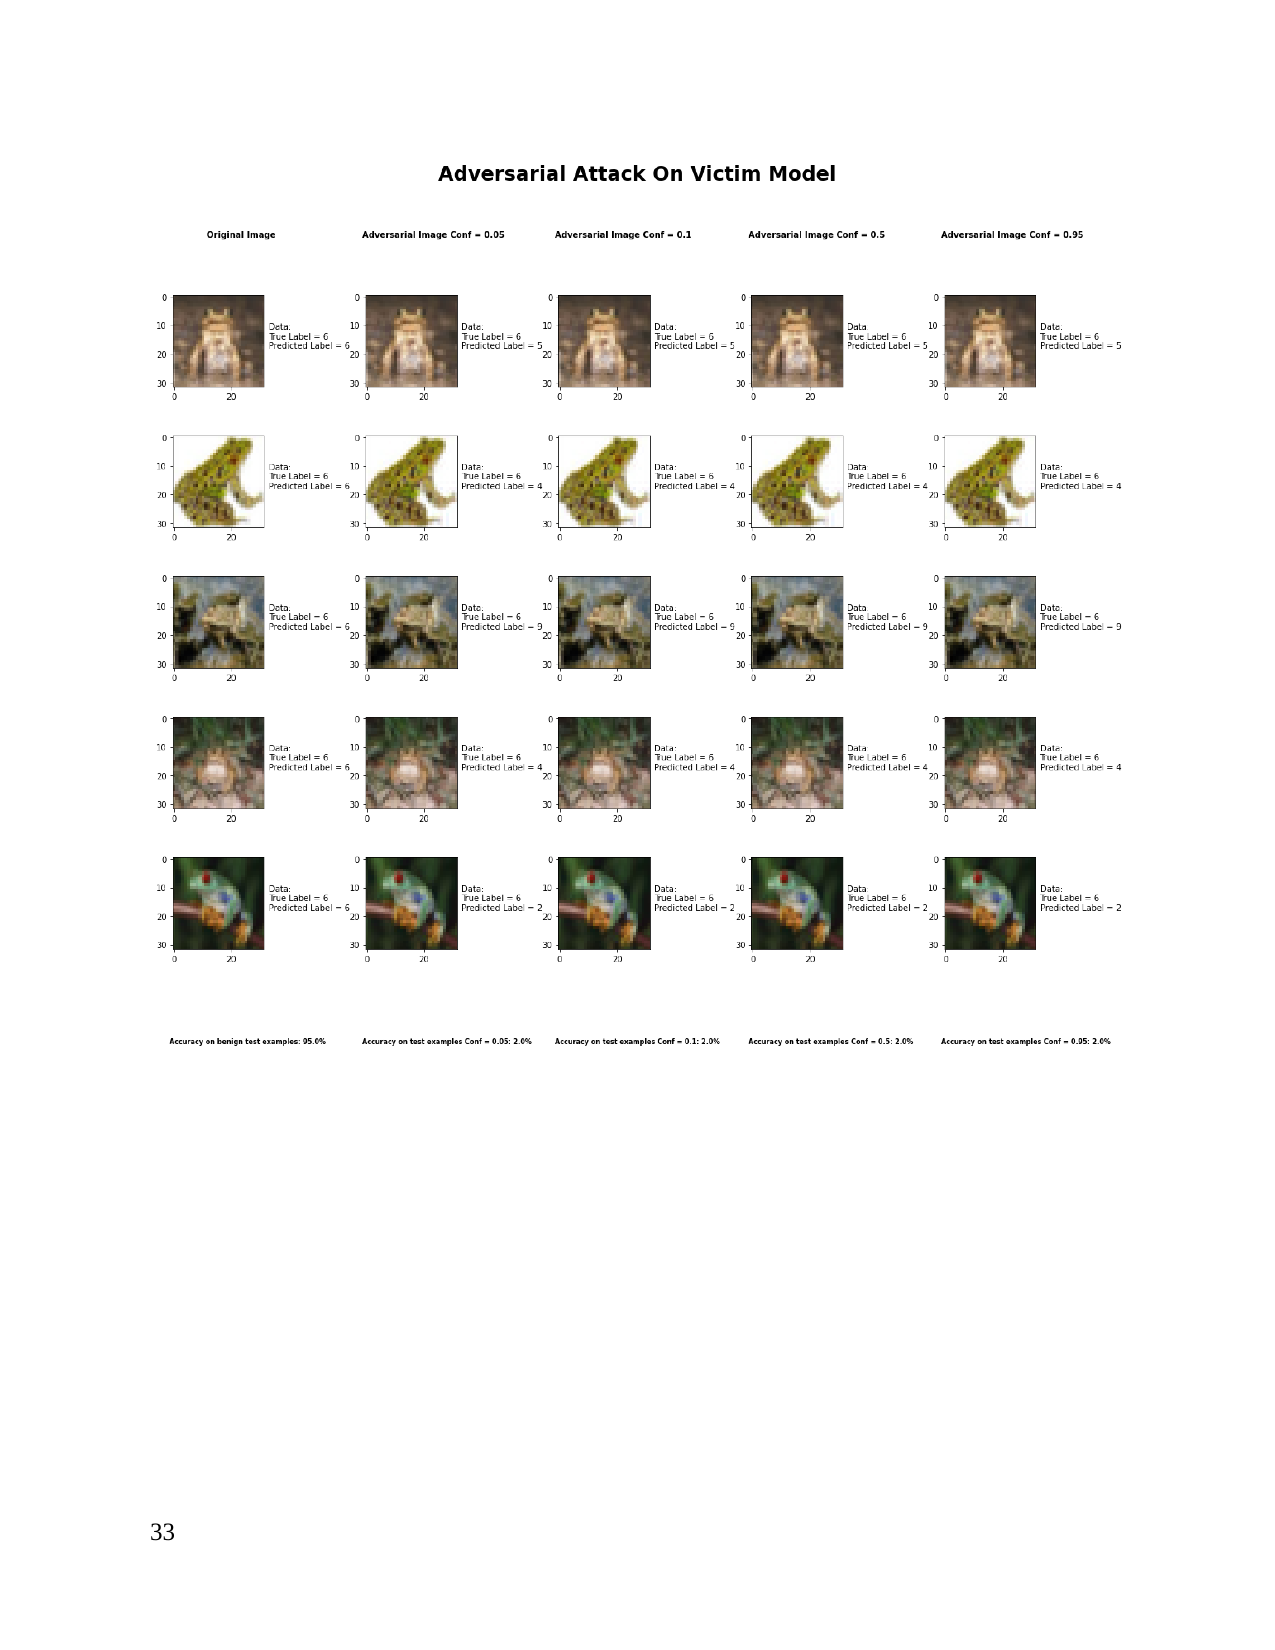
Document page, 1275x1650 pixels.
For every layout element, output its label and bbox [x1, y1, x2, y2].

picture [150, 150, 1125, 1095]
